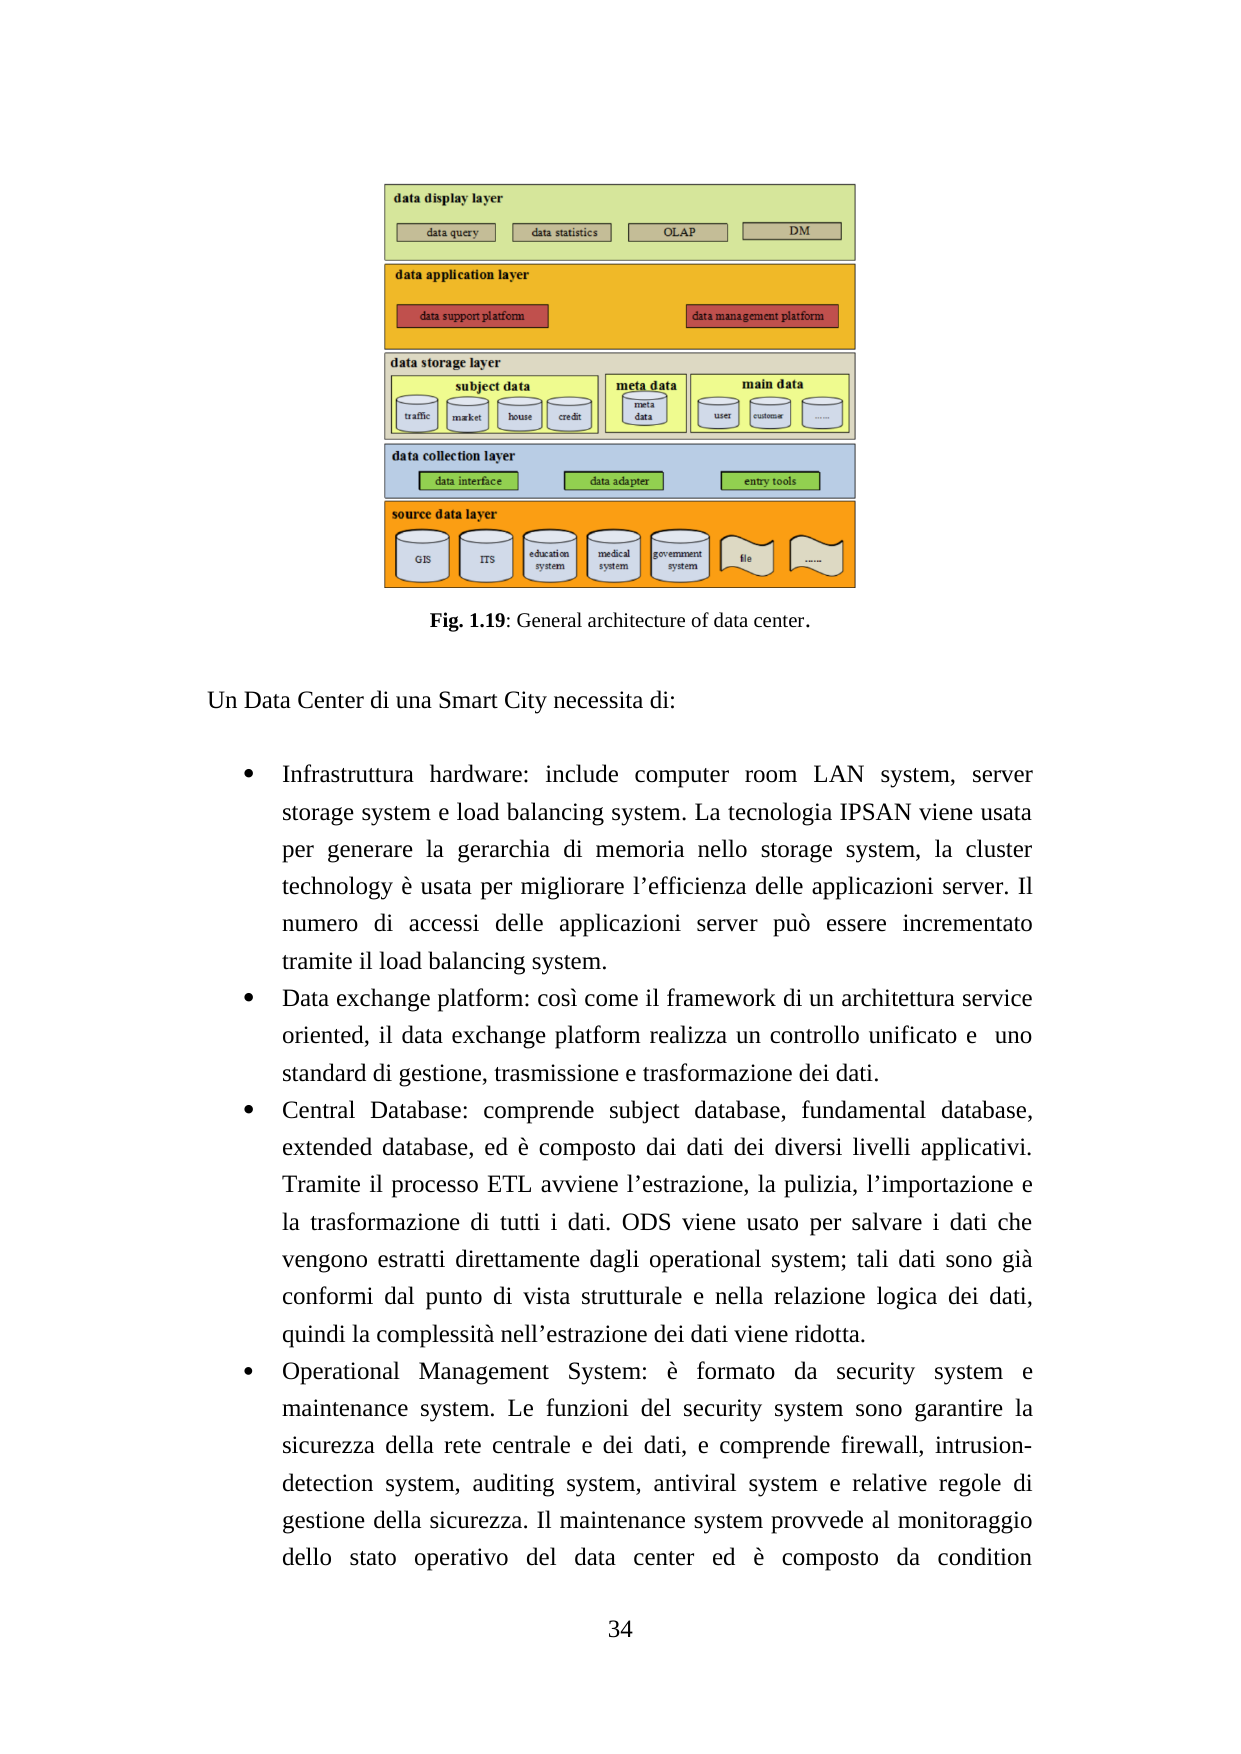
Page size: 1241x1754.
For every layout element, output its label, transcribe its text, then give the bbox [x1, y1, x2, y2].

list Data exchange platform: così come il framework di un architettura service oriented, il data exchange platform realizza un controllo unificato e uno standard di gestione, trasmissione e trasformazione dei dati. [244, 983, 1033, 1086]
text Un Data Center di una Smart City necessita di: [207, 685, 1033, 713]
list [244, 1356, 1033, 1571]
list Infrastruttura hardware: include computer room LAN system, server storage system e load balancing system. La tecnologia IPSAN viene usata per generare la gerarchia di memoria nello storage system, la cluster technology è usata per migliorare l’efficienza delle applicazioni server. Il numero di accessi delle applicazioni server può essere incrementato tramite il load balancing system. [244, 759, 1033, 974]
list Central Database: comprende subject database, fundamental database, extended database, ed è composto dai dati dei diversi livelli applicativi. Tramite il processo ETL avviene l’estrazione, la pulizia, l’importazione e la trasformazione di tutti i dati. ODS viene usato per salvare i dati che vengono estratti direttamente dagli operational system; tali dati sono già conformi dal punto di vista strutturale e nella relazione logica dei dati, quindi la complessità nell’estrazione dei dati viene ridotta. [244, 1095, 1033, 1347]
text Fig. 1.19: General architecture of data center. [207, 604, 1033, 633]
picture [382, 177, 858, 596]
